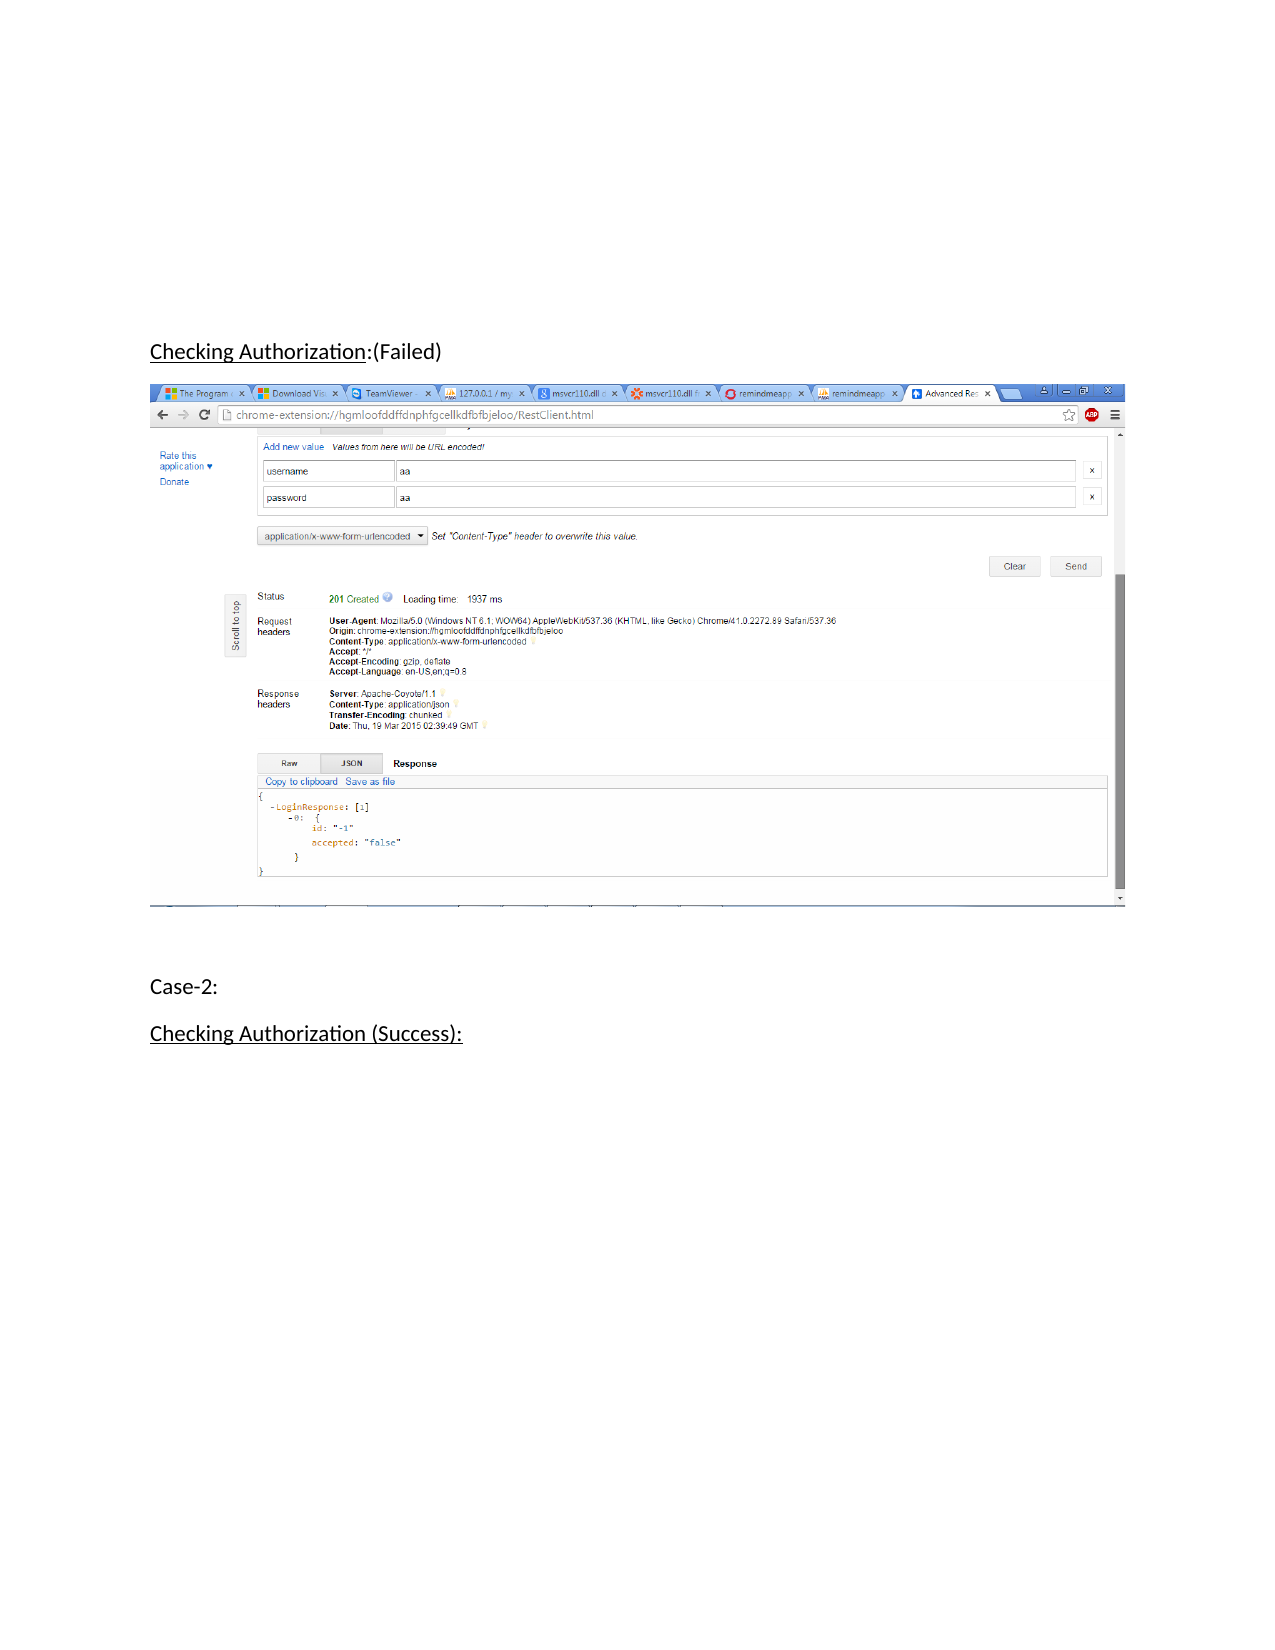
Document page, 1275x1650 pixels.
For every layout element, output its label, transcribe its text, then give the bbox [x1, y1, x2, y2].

text Case-2: [150, 972, 1125, 1000]
picture [150, 384, 1125, 907]
text Checking Authorization:(Failed) [150, 337, 1125, 366]
text Checking Authorization (Success): [150, 1019, 1125, 1047]
